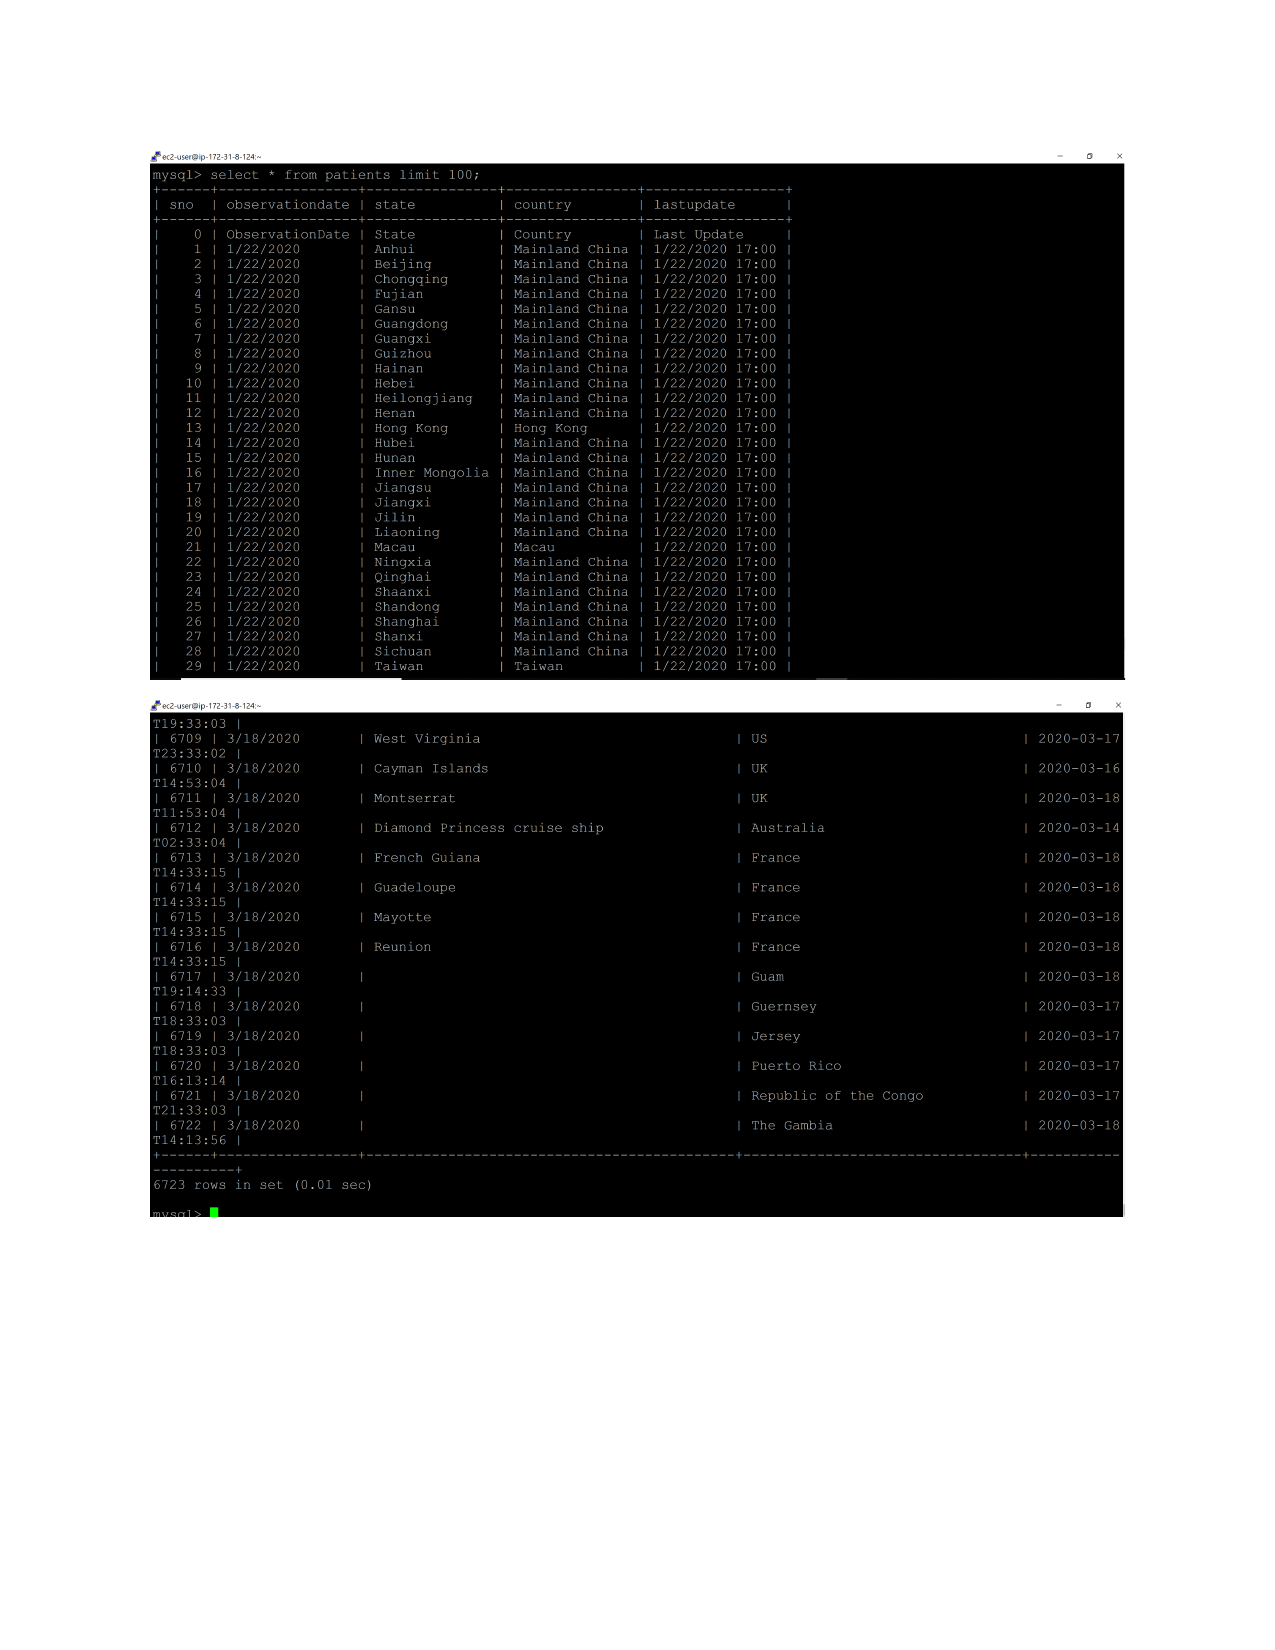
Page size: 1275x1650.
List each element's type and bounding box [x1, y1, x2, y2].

picture [150, 698, 1125, 1217]
picture [150, 150, 1125, 680]
